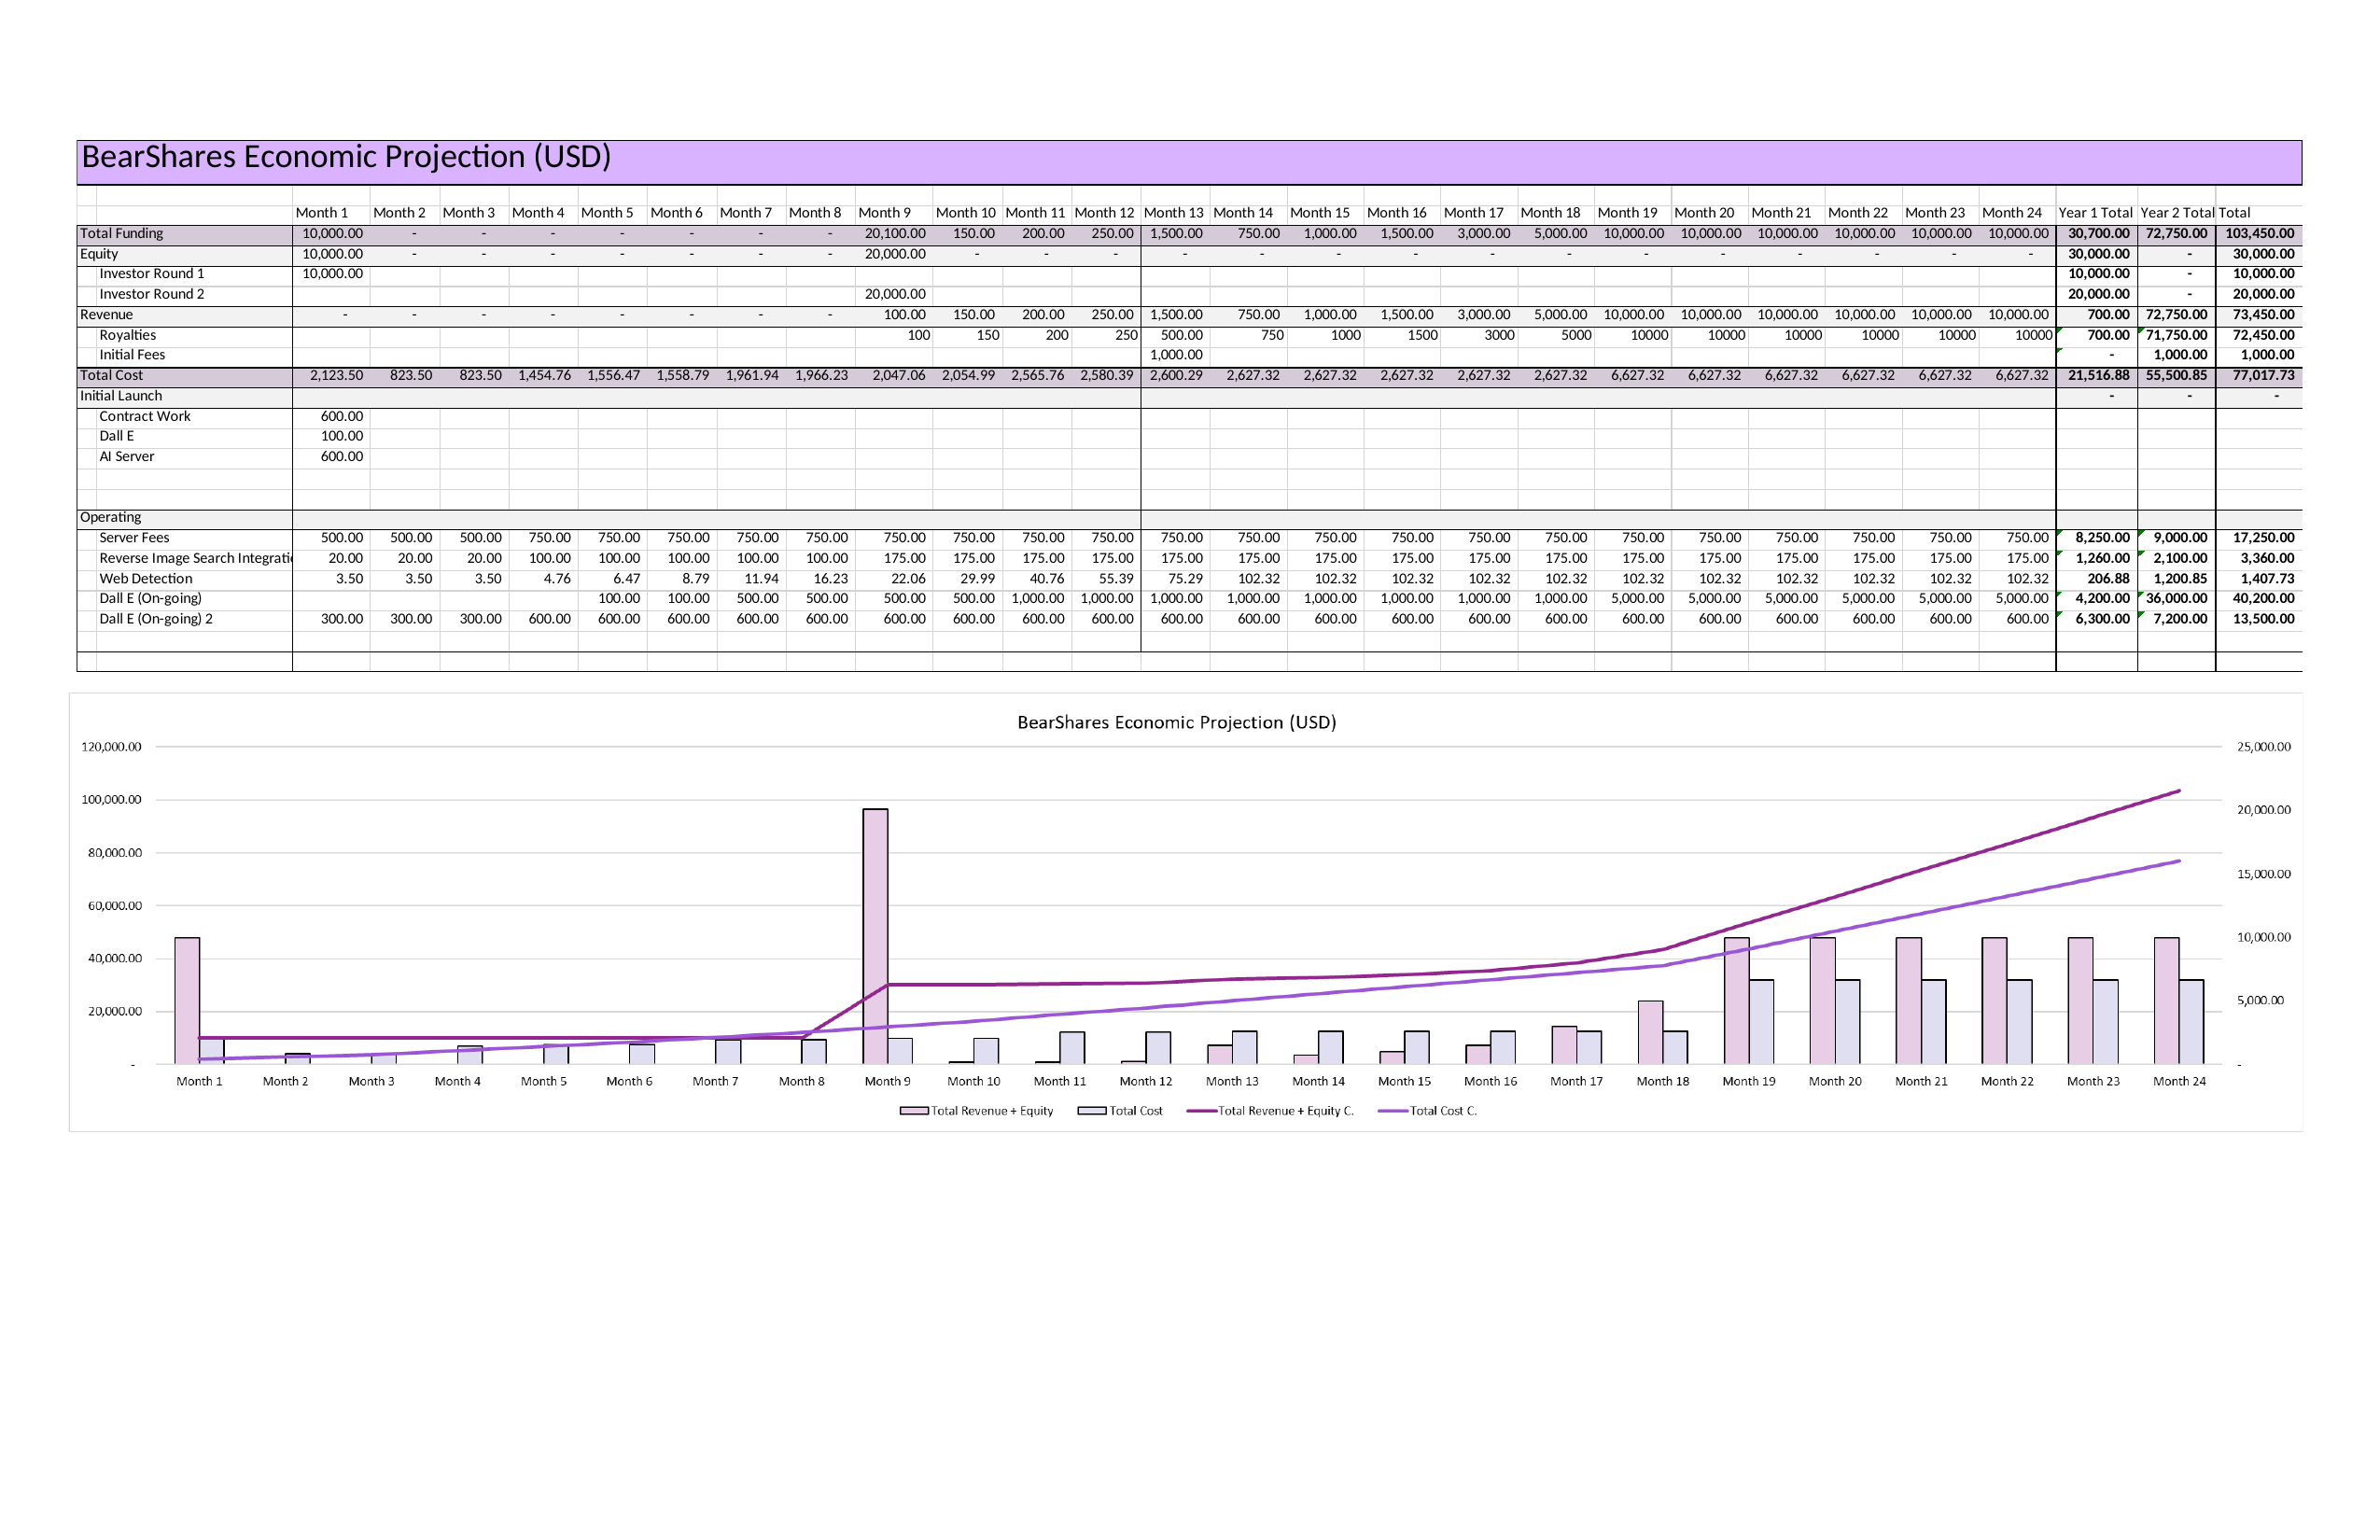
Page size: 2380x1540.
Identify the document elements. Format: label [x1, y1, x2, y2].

picture [68, 693, 2303, 1132]
